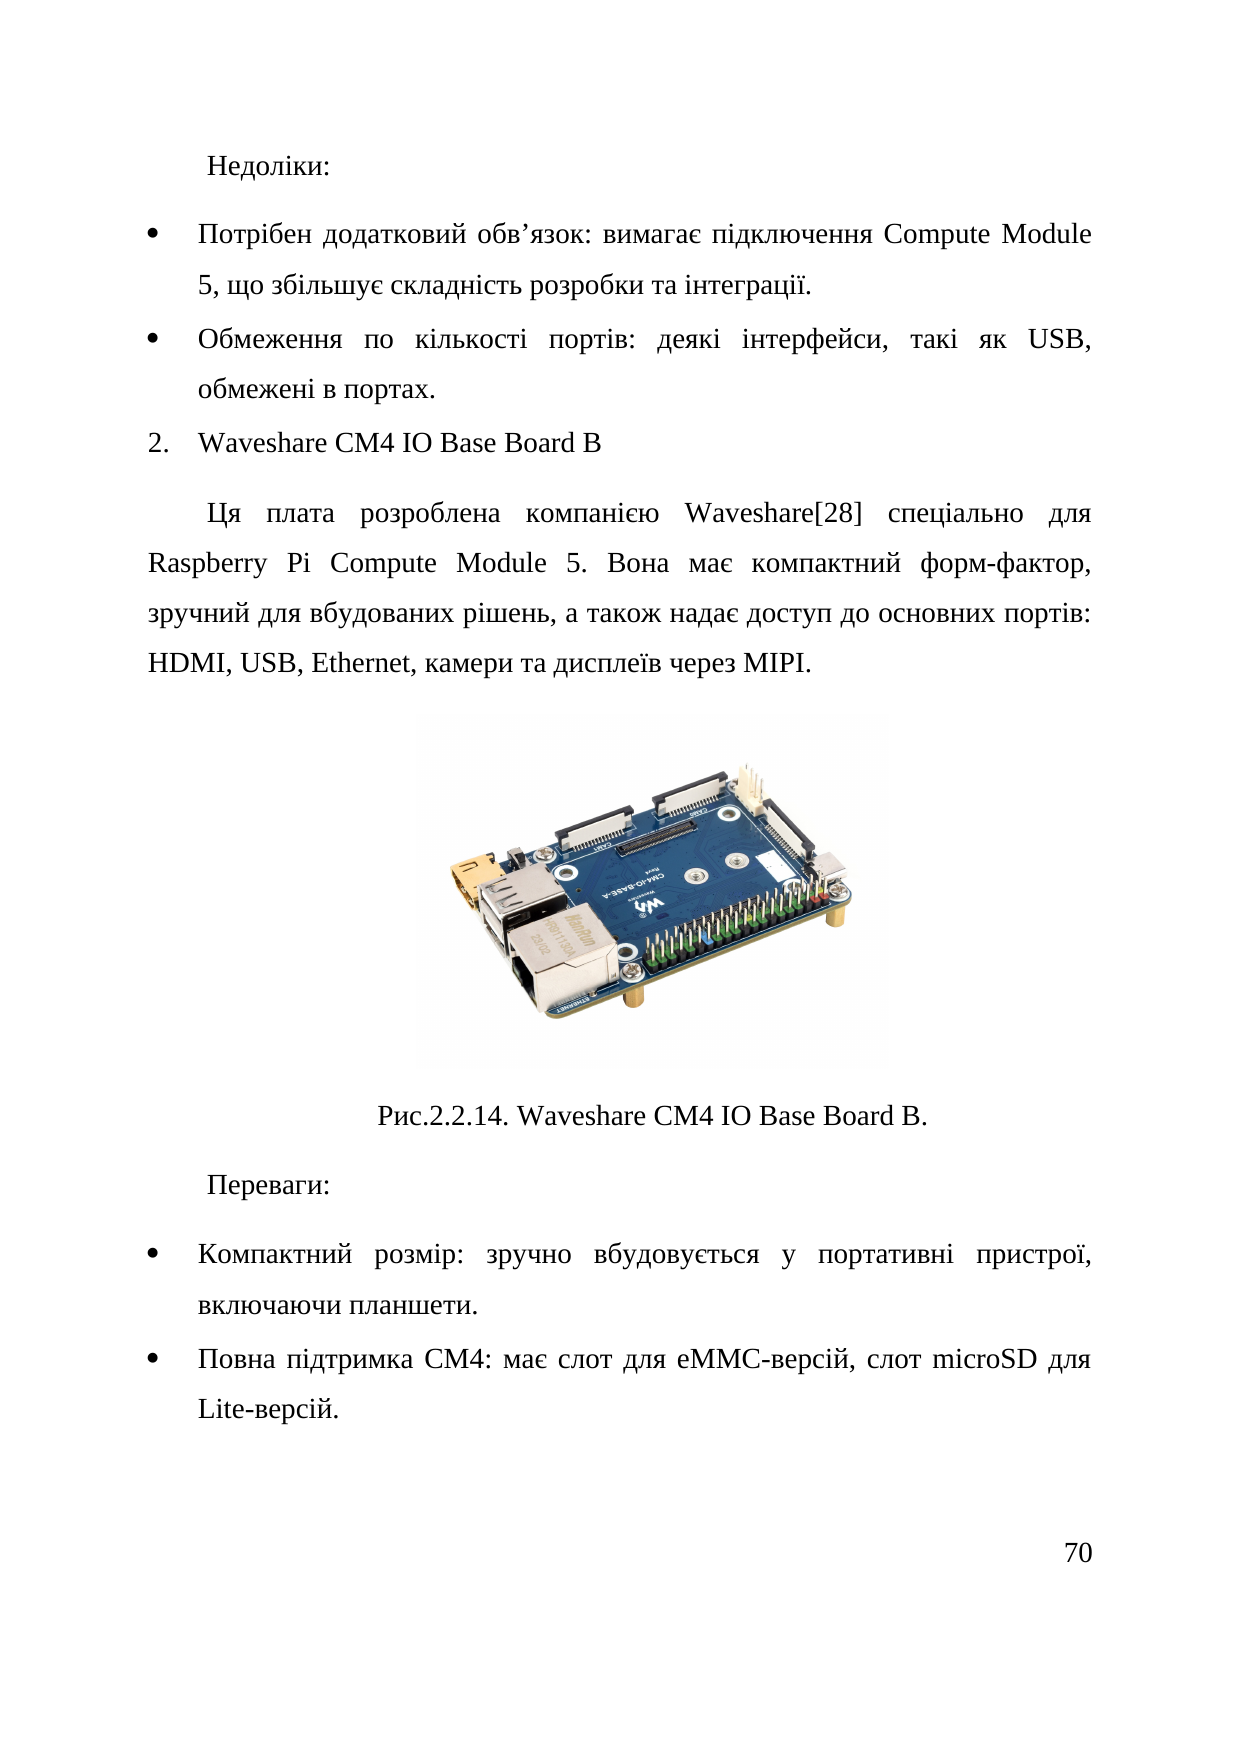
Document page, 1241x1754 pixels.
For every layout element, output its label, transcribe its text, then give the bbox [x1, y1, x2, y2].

list Компактний розмір: зручно вбудовується у портативні пристрої, включаючи планшети. [148, 1236, 1093, 1320]
list Обмеження по кількості портів: деякі інтерфейси, такі як USB, обмежені в портах. [148, 321, 1093, 405]
list Waveshare CM4 IO Base Board B [148, 426, 1093, 459]
text Переваги: [148, 1167, 1093, 1201]
text Ця плата розроблена компанією Waveshare[28] спеціально для Raspberry Pi Compute Module 5. Вона має компактний форм-фактор, зручний для вбудованих рішень, а також надає доступ до основних портів: HDMI, USB, Ethernet, камери та дисплеїв через MIPI. [148, 495, 1093, 679]
text Рис.2.2.14. Waveshare CM4 IO Base Board B. [148, 1098, 1093, 1132]
list Повна підтримка CM4: має слот для eMMC-версій, слот microSD для Lite-версій. [148, 1341, 1093, 1425]
list Потрібен додатковий обв’язок: вимагає підключення Compute Module 5, що збільшує складність розробки та інтеграції. [148, 217, 1093, 301]
picture [416, 714, 889, 1069]
text Недоліки: [148, 148, 1093, 181]
